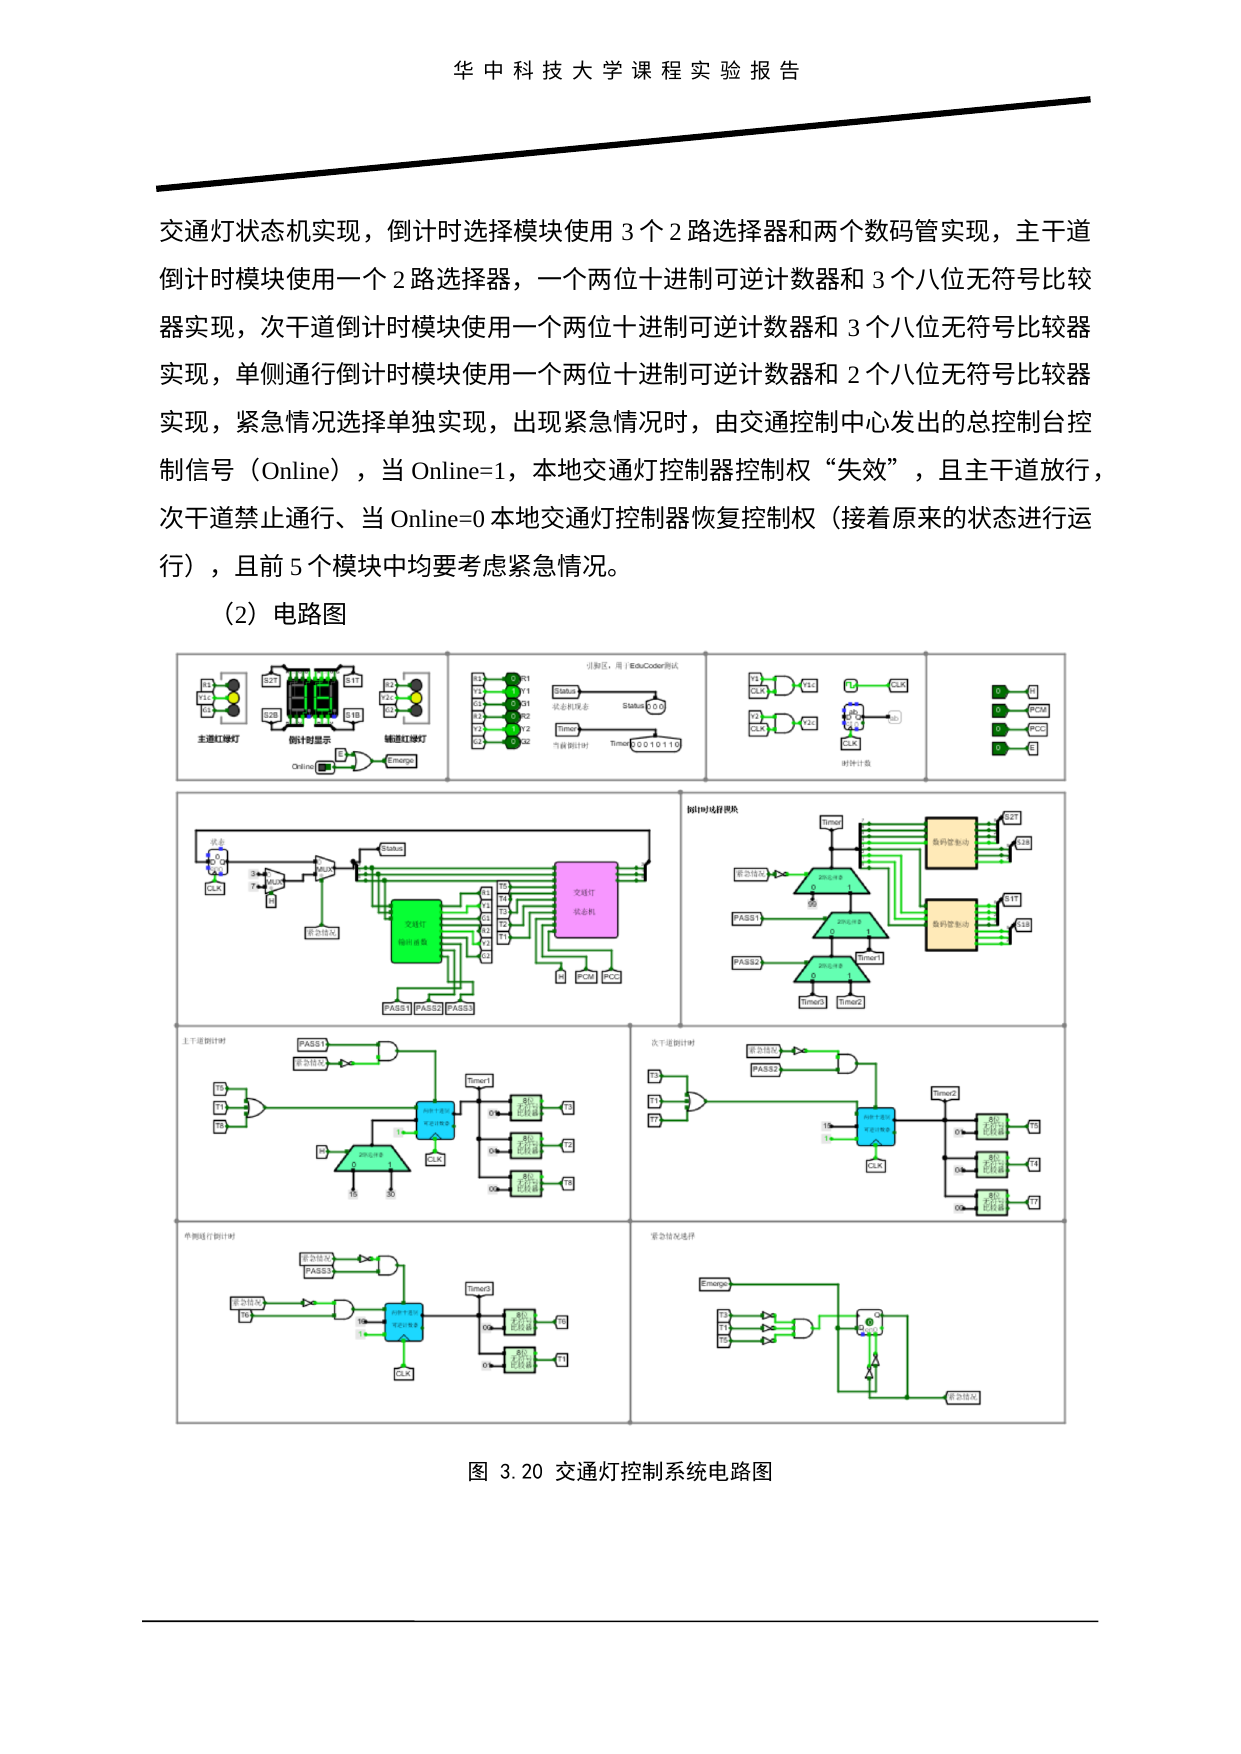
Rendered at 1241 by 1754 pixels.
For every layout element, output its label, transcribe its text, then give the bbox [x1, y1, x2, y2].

text 电路的框架划分为6个模块。交通灯状态转移和输出模块使用交通灯输出函数和交通灯状态机实现，倒计时选择模块使用3个2路选择器和两个数码管实现，主干道倒计时模块使用一个2路选择器，一个两位十进制可逆计数器和3个八位无符号比较器实现，次干道倒计时模块使用一个两位十进制可逆计数器和3个八位无符号比较器实现，单侧通行倒计时模块使用一个两位十进制可逆计数器和2个八位无符号比较器实现，紧急情况选择单独实现，出现紧急情况时，由交通控制中心发出的总控制台控制信号（Online），当Online=1，本地交通灯控制器控制权“失效”，且主干道放行，次干道禁止通行、当Online=0本地交通灯控制器恢复控制权（接着原来的状态进行运行），且前5个模块中均要考虑紧急情况。 [159, 206, 1093, 588]
text （2）电路图 [159, 588, 1093, 636]
picture [170, 642, 1067, 1426]
